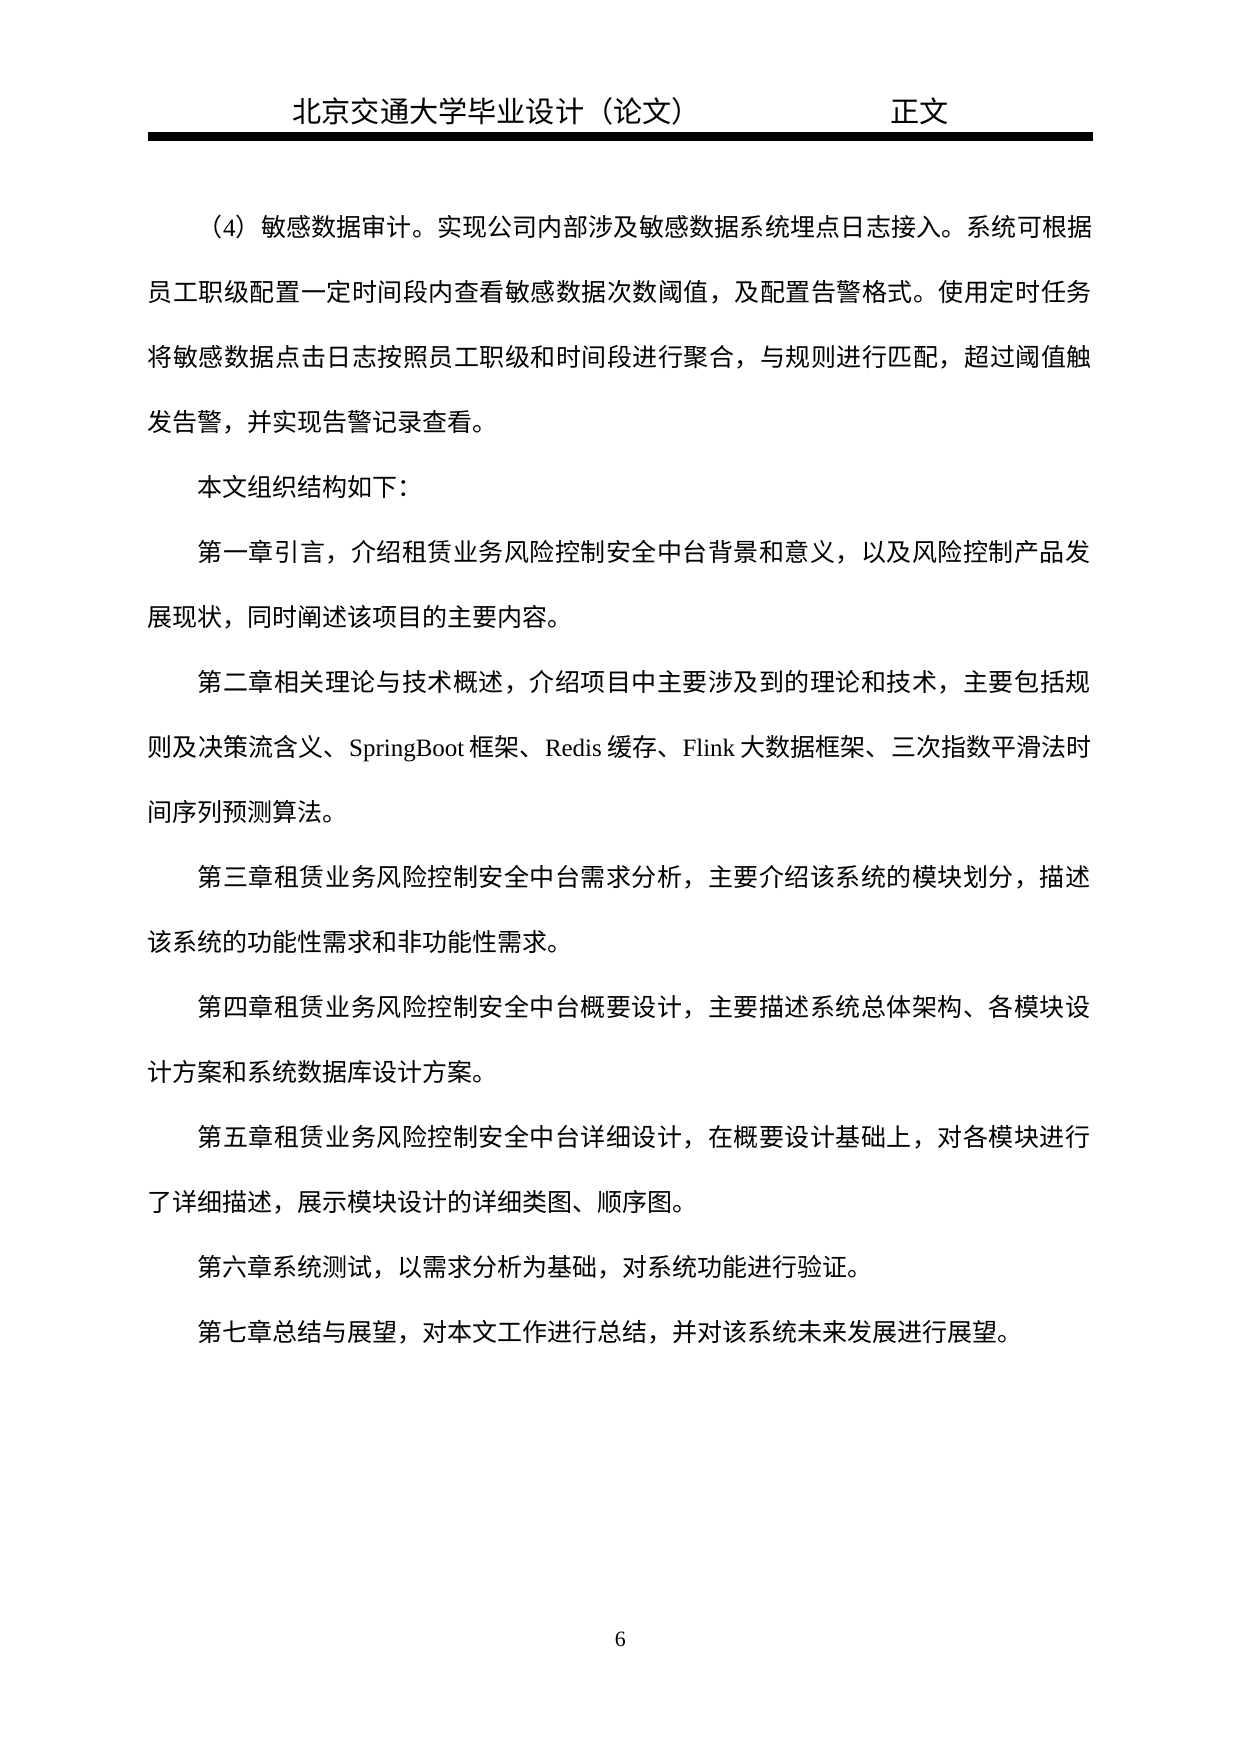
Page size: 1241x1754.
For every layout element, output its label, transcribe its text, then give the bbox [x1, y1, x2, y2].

text （4）敏感数据审计。实现公司内部涉及敏感数据系统埋点日志接入。系统可根据员工职级配置一定时间段内查看敏感数据次数阈值，及配置告警格式。使用定时任务将敏感数据点击日志按照员工职级和时间段进行聚合，与规则进行匹配，超过阈值触发告警，并实现告警记录查看。 [148, 193, 1092, 453]
text 第一章引言，介绍租赁业务风险控制安全中台背景和意义，以及风险控制产品发展现状，同时阐述该项目的主要内容。 [148, 518, 1092, 648]
text 第六章系统测试，以需求分析为基础，对系统功能进行验证。 [148, 1233, 1092, 1298]
text 第七章总结与展望，对本文工作进行总结，并对该系统未来发展进行展望。 [148, 1298, 1092, 1363]
text 第三章租赁业务风险控制安全中台需求分析，主要介绍该系统的模块划分，描述该系统的功能性需求和非功能性需求。 [148, 843, 1092, 973]
text 第二章相关理论与技术概述，介绍项目中主要涉及到的理论和技术，主要包括规则及决策流含义、SpringBoot框架、Redis缓存、Flink大数据框架、三次指数平滑法时间序列预测算法。 [148, 648, 1092, 843]
text 第四章租赁业务风险控制安全中台概要设计，主要描述系统总体架构、各模块设计方案和系统数据库设计方案。 [148, 973, 1092, 1103]
text 第五章租赁业务风险控制安全中台详细设计，在概要设计基础上，对各模块进行了详细描述，展示模块设计的详细类图、顺序图。 [148, 1103, 1092, 1233]
text 本文组织结构如下： [148, 453, 1092, 518]
